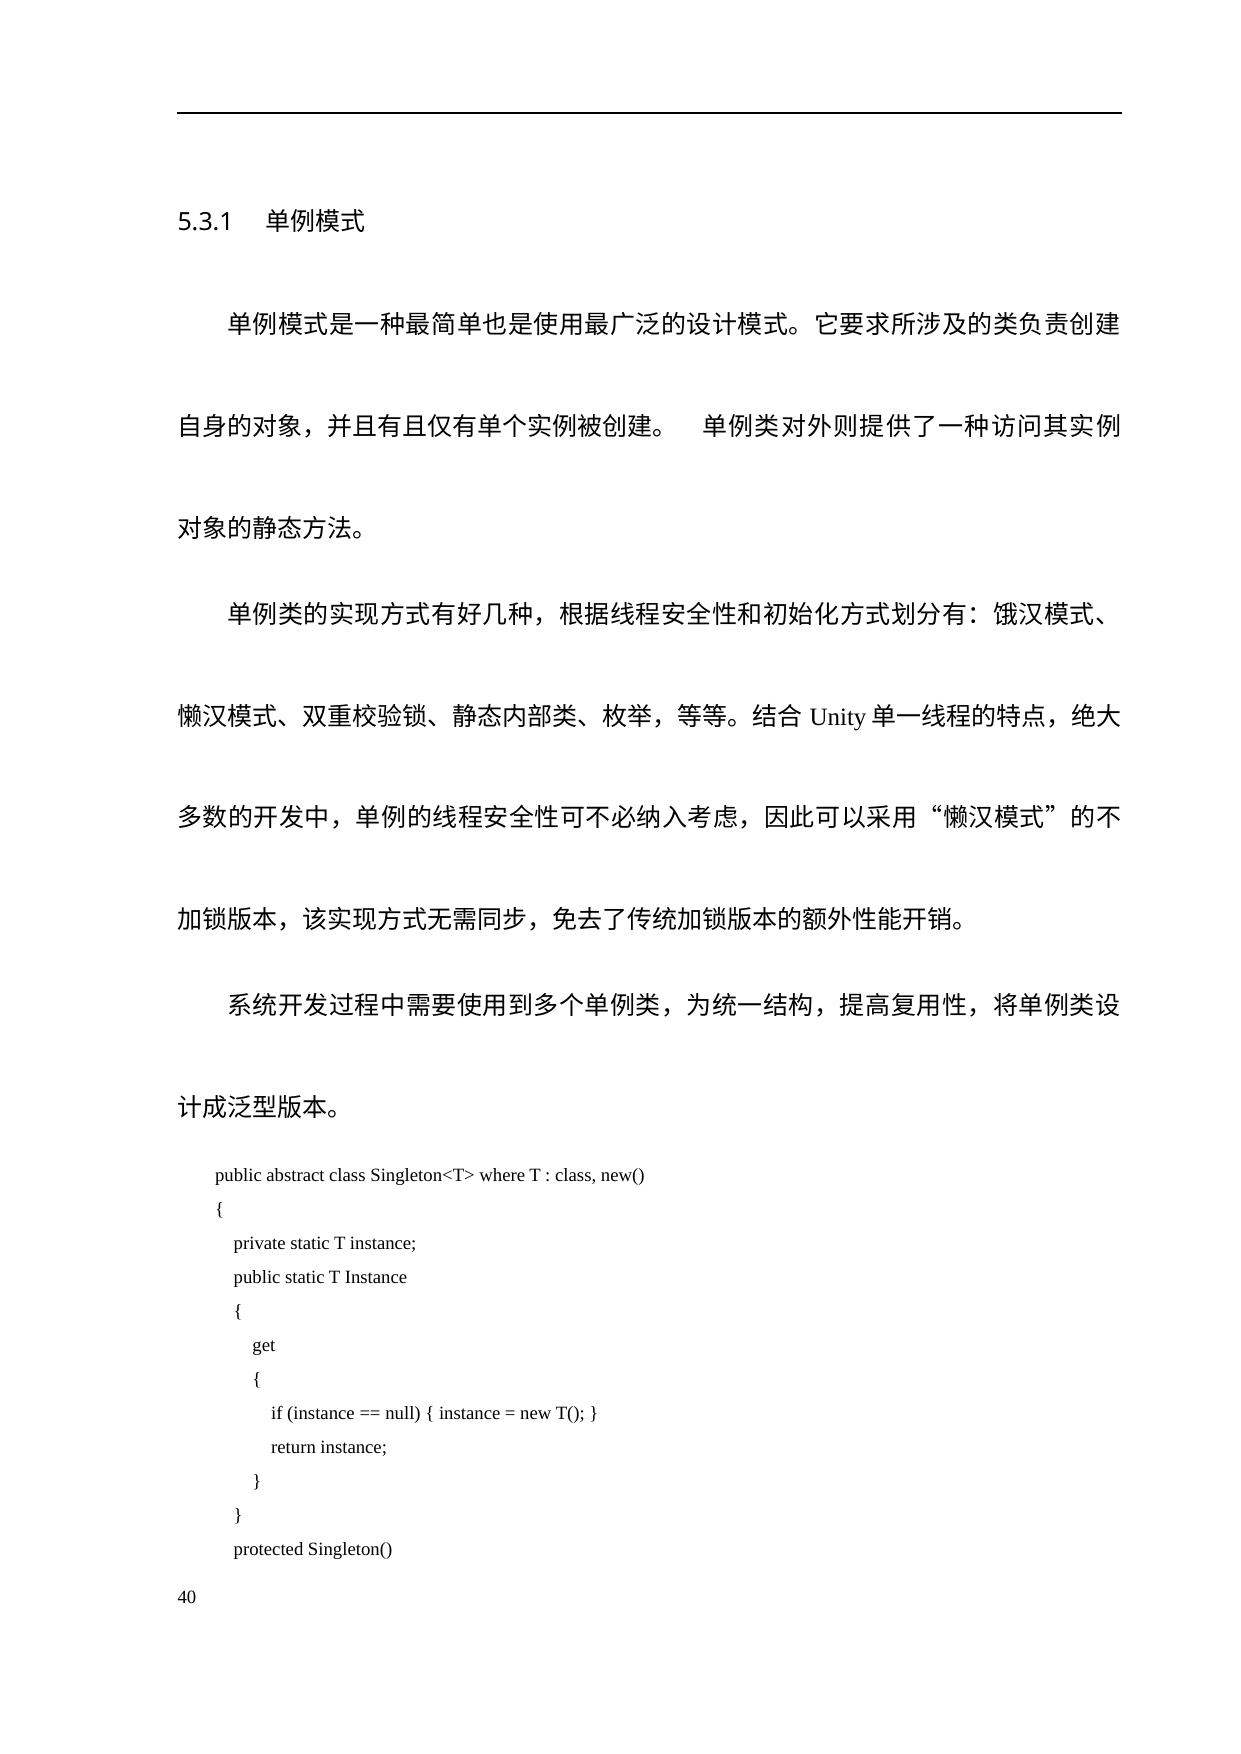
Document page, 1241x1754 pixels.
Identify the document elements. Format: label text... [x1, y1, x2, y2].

text private static T instance; [177, 1226, 1122, 1260]
text return instance; [177, 1429, 1122, 1463]
text if (instance == null) { instance = new T(); } [177, 1396, 1122, 1429]
text { [177, 1192, 1122, 1226]
text 系统开发过程中需要使用到多个单例类，为统一结构，提高复用性，将单例类设计成泛型版本。 [177, 970, 1122, 1140]
subtitle 单例模式 [177, 185, 1122, 253]
text { [177, 1362, 1122, 1396]
text public static T Instance [177, 1260, 1122, 1294]
text } [177, 1497, 1122, 1531]
text } [177, 1463, 1122, 1497]
text public abstract class Singleton<T> where T : class, new() [177, 1158, 1122, 1192]
text 单例模式是一种最简单也是使用最广泛的设计模式。它要求所涉及的类负责创建自身的对象，并且有且仅有单个实例被创建。 单例类对外则提供了一种访问其实例对象的静态方法。 [177, 288, 1122, 560]
text { [177, 1294, 1122, 1328]
text get [177, 1328, 1122, 1362]
text 单例类的实现方式有好几种，根据线程安全性和初始化方式划分有：饿汉模式、懒汉模式、双重校验锁、静态内部类、枚举，等等。结合Unity单一线程的特点，绝大多数的开发中，单例的线程安全性可不必纳入考虑，因此可以采用“懒汉模式”的不加锁版本，该实现方式无需同步，免去了传统加锁版本的额外性能开销。 [177, 578, 1122, 952]
text protected Singleton() [177, 1531, 1122, 1565]
